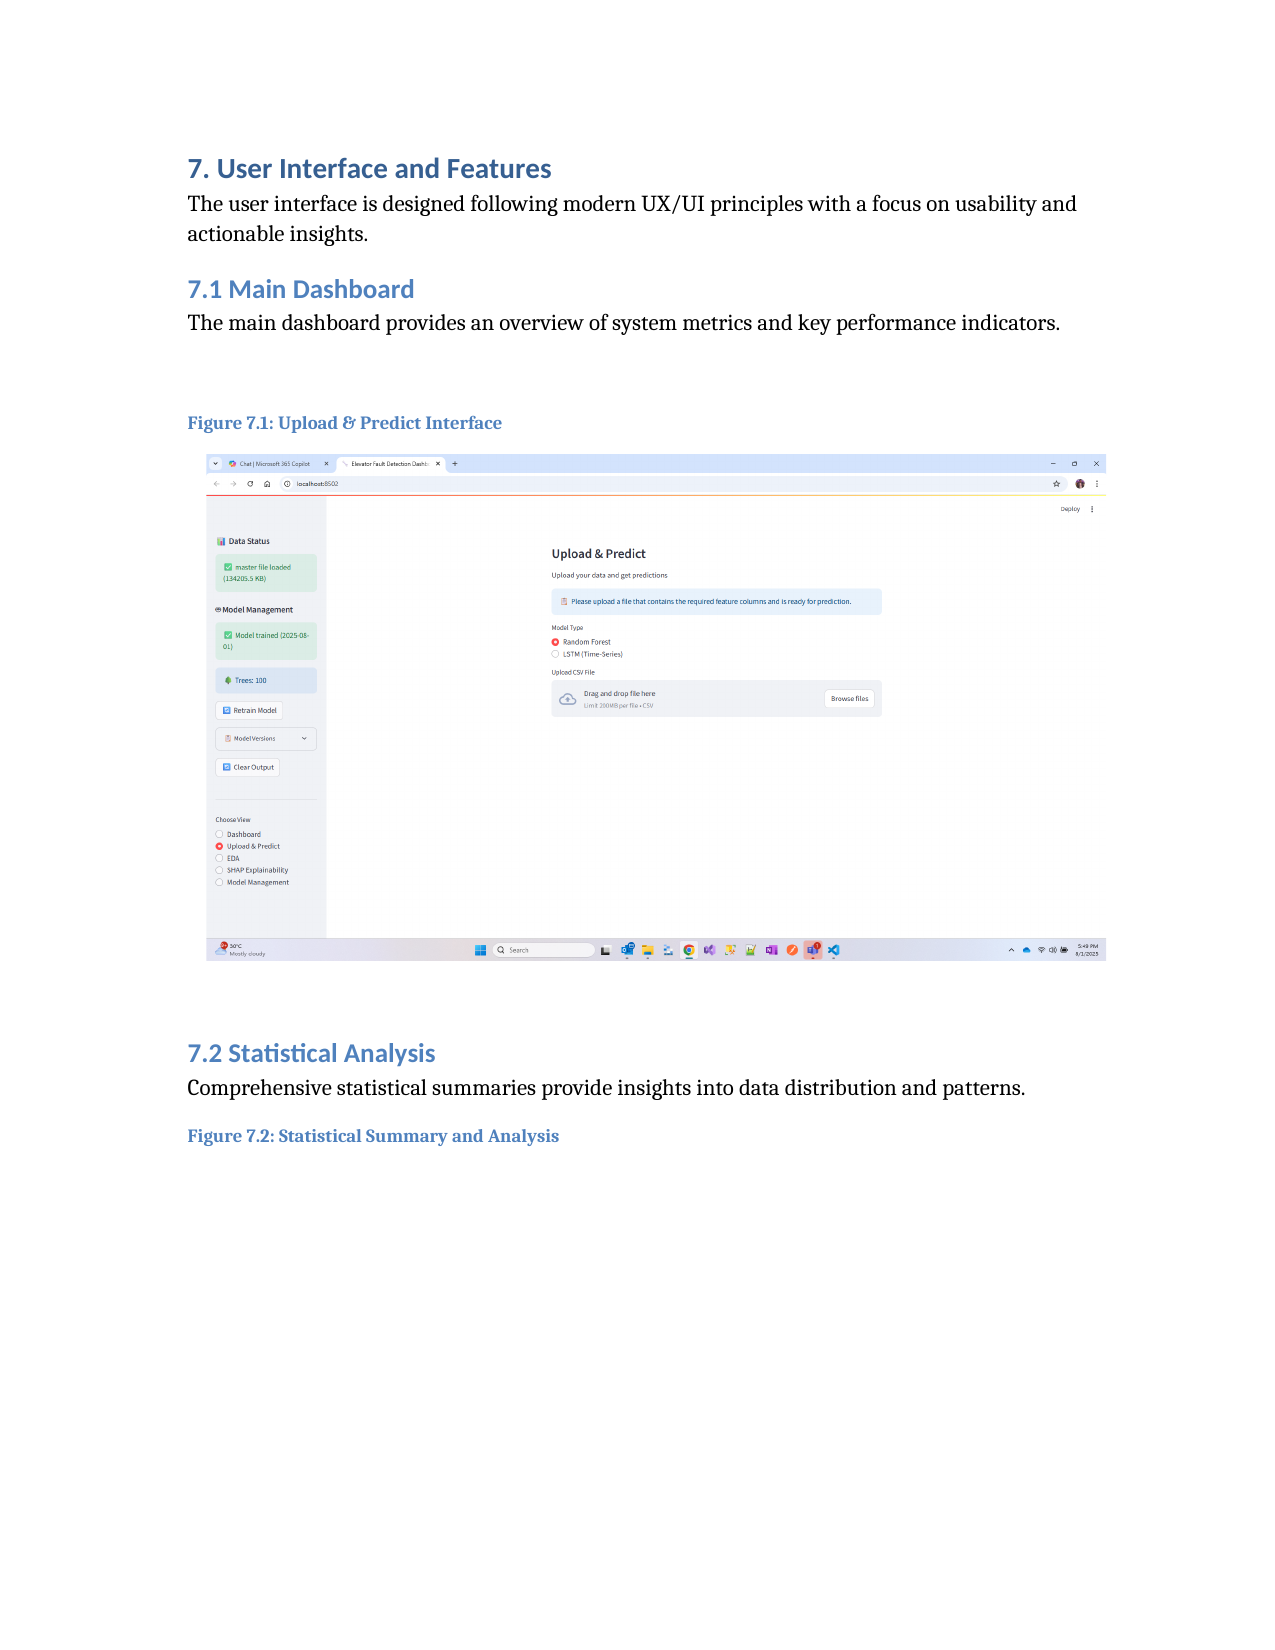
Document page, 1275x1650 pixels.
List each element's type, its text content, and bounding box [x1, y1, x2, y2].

text Comprehensive statistical summaries provide insights into data distribution and patterns. [187, 1074, 1087, 1101]
subtitle 7.2 Statistical Analysis [187, 1037, 1087, 1069]
text The main dashboard provides an overview of system metrics and key performance indicators. [187, 310, 1087, 336]
text The user interface is designed following modern UX/UI principles with a focus on usability and actionable insights. [187, 191, 1087, 247]
subtitle 7. User Interface and Features [187, 150, 1087, 186]
text Figure 7.1: Upload & Predict Interface [187, 412, 1087, 434]
picture [206, 454, 1107, 961]
text Figure 7.2: Statistical Summary and Analysis [187, 1126, 1087, 1147]
subtitle 7.1 Main Dashboard [187, 272, 1087, 305]
